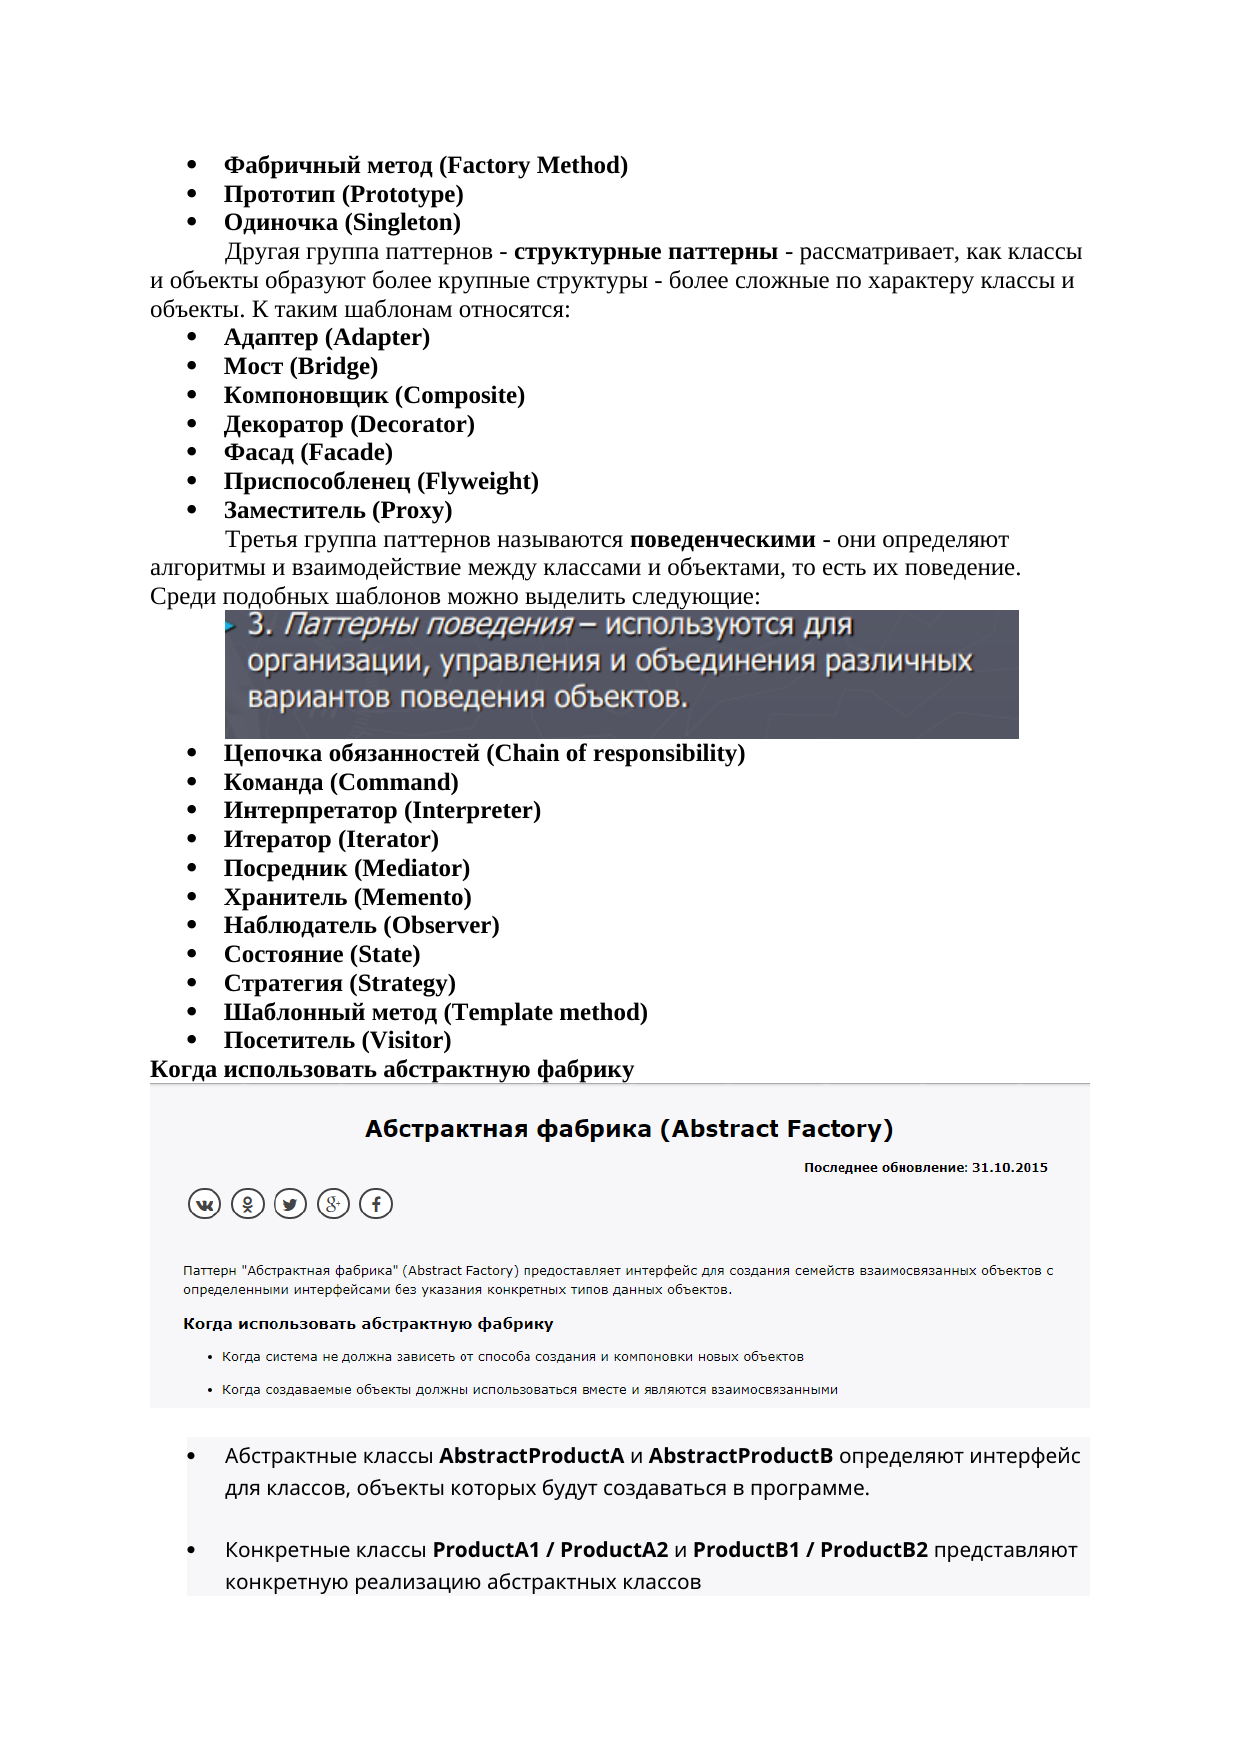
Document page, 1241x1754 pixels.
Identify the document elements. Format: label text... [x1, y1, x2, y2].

list Шаблонный метод (Template method) [150, 997, 1090, 1026]
subtitle Когда использовать абстрактную фабрику [150, 1054, 1090, 1083]
list Команда (Command) [150, 767, 1090, 796]
list Фасад (Facade) [150, 437, 1090, 466]
text Третья группа паттернов называются поведенческими - они определяют алгоритмы и взаимодействие между классами и объектами, то есть их поведение. Среди подобных шаблонов можно выделить следующие: [150, 524, 1090, 610]
list Фабричный метод (Factory Method) [150, 150, 1090, 179]
picture [150, 1083, 1091, 1408]
list Мост (Bridge) [150, 351, 1090, 380]
list Наблюдатель (Observer) [150, 911, 1090, 939]
list Состояние (State) [150, 939, 1090, 968]
list Посредник (Mediator) [150, 853, 1090, 882]
list Заместитель (Proxy) [150, 495, 1090, 524]
list Стратегия (Strategy) [150, 968, 1090, 997]
list Итератор (Iterator) [150, 824, 1090, 853]
list Цепочка обязанностей (Chain of responsibility) [150, 738, 1090, 767]
list Абстрактные классы AbstractProductA и AbstractProductB определяют интерфейс для классов, объекты которых будут создаваться в программе. [187, 1437, 1090, 1502]
list Приспособленец (Flyweight) [150, 466, 1090, 495]
list Интерпретатор (Interpreter) [150, 796, 1090, 824]
list Конкретные классы ProductA1 / ProductA2 и ProductB1 / ProductB2 представляют конкретную реализацию абстрактных классов [187, 1531, 1090, 1596]
text Другая группа паттернов - структурные паттерны - рассматривает, как классы и объекты образуют более крупные структуры - более сложные по характеру классы и объекты. К таким шаблонам относятся: [150, 236, 1090, 322]
list Посетитель (Visitor) [150, 1026, 1090, 1054]
list Компоновщик (Composite) [150, 380, 1090, 409]
list Декоратор (Decorator) [150, 409, 1090, 437]
list Адаптер (Adapter) [150, 322, 1090, 351]
picture [225, 610, 1019, 739]
list Одиночка (Singleton) [150, 207, 1090, 236]
list Прототип (Prototype) [150, 179, 1090, 207]
list Хранитель (Memento) [150, 882, 1090, 911]
